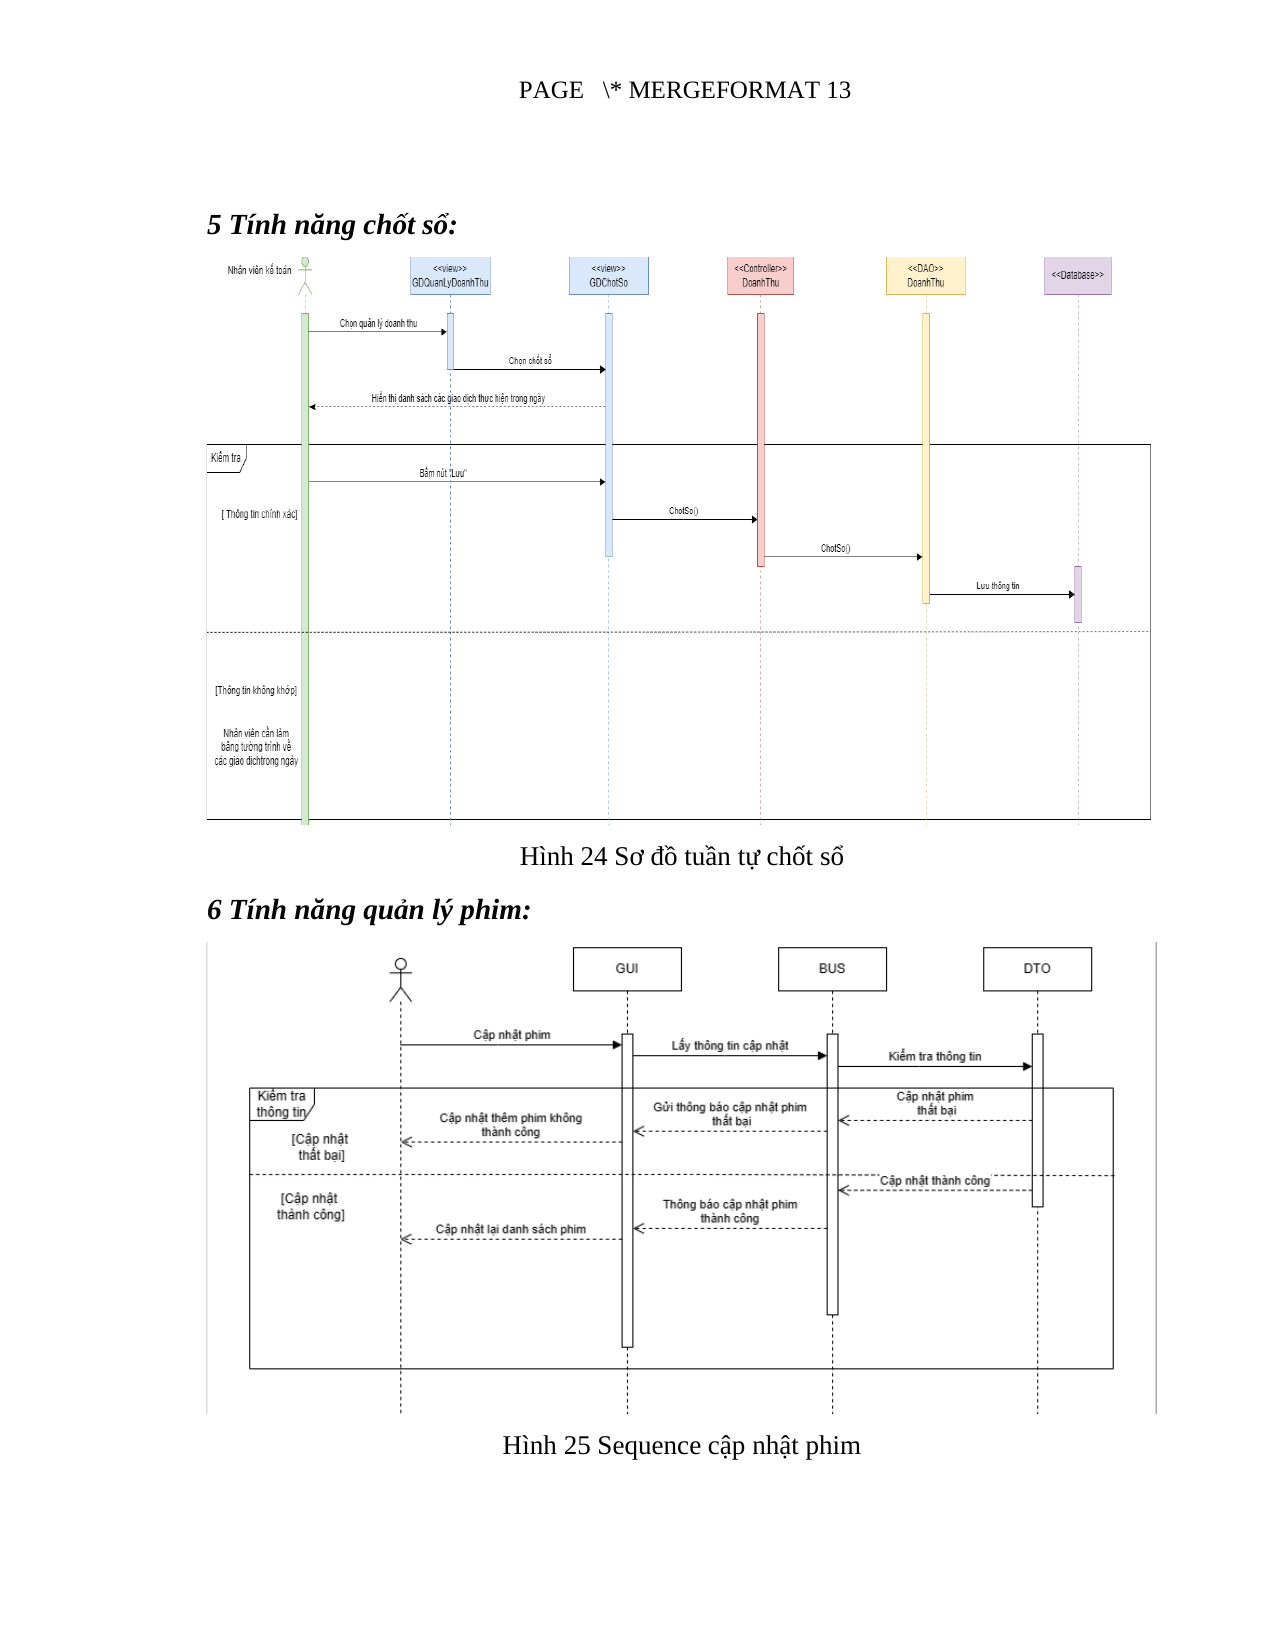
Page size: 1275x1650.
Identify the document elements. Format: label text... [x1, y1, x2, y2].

text 5 Tính năng chốt sổ: [207, 207, 1157, 240]
picture [206, 942, 1157, 1414]
picture [206, 257, 1152, 825]
text 6 Tính năng quản lý phim: [207, 892, 1157, 925]
